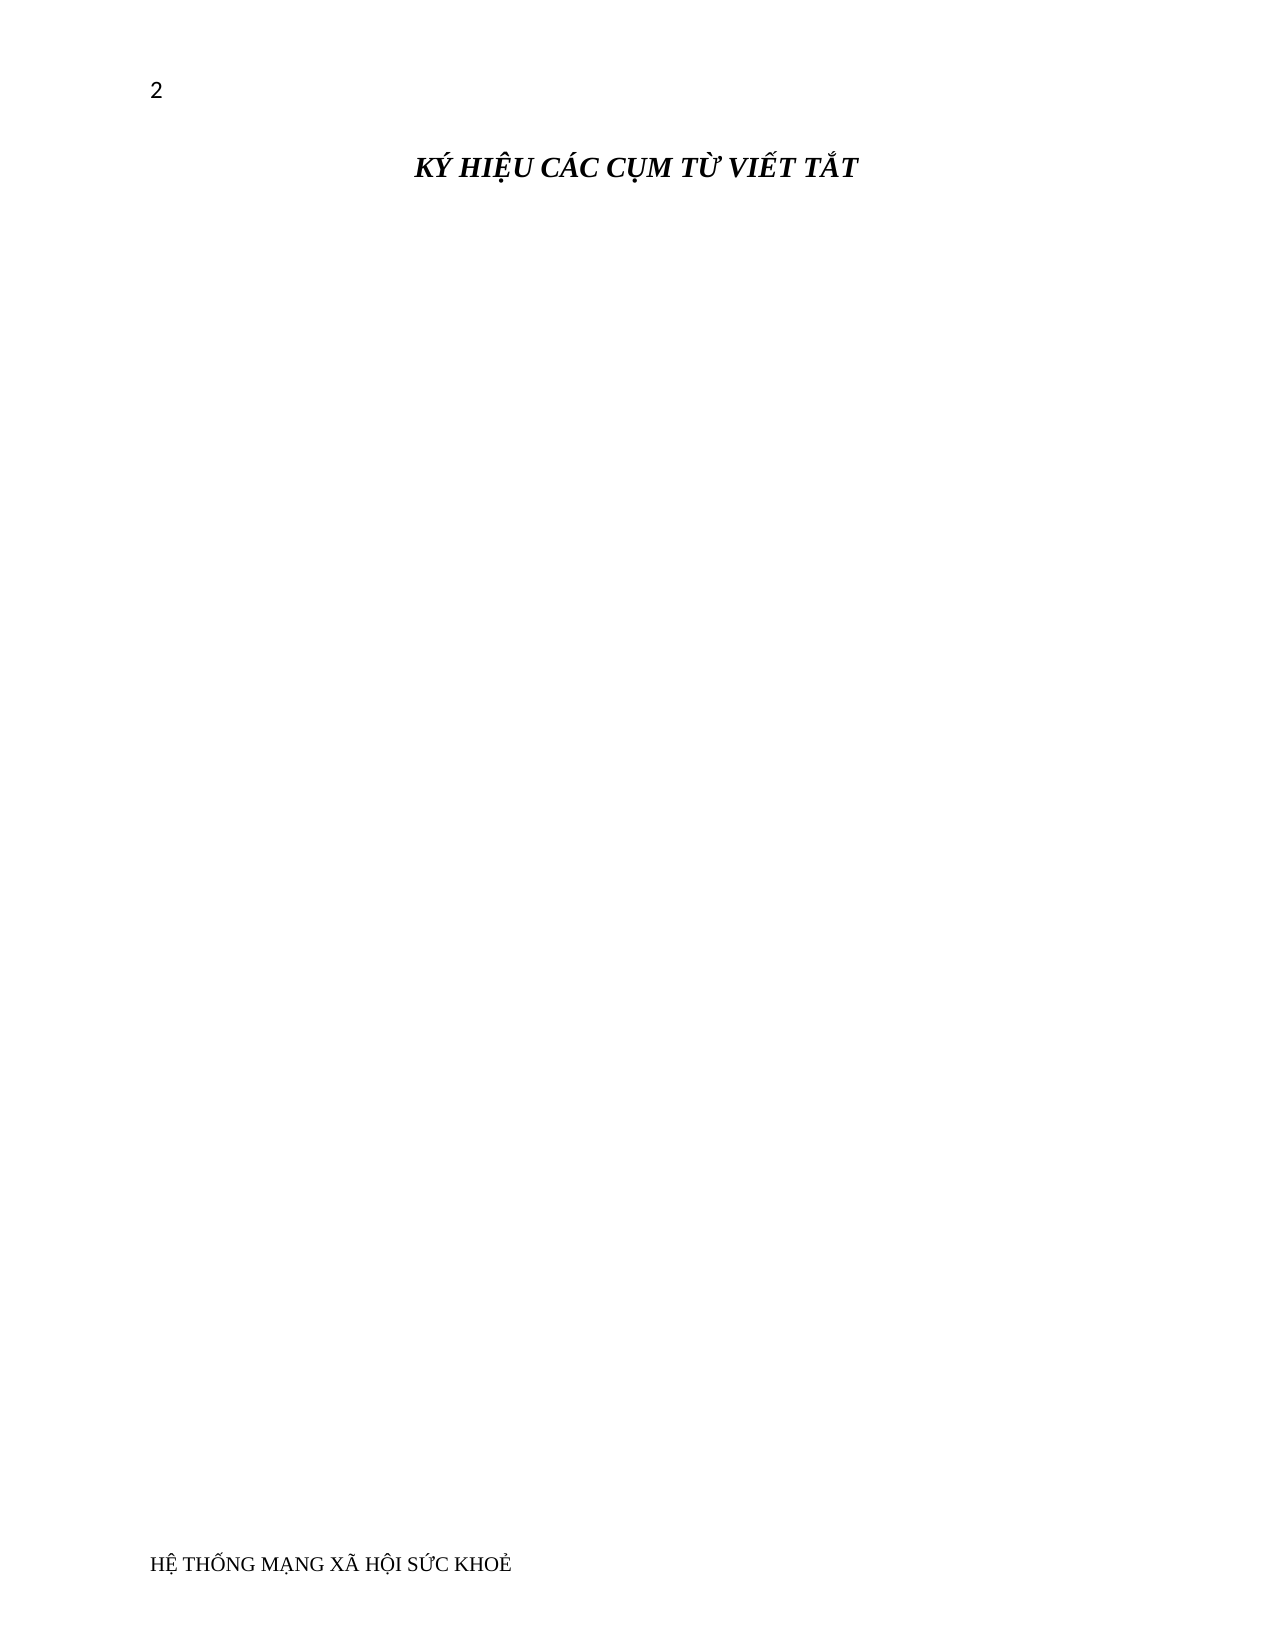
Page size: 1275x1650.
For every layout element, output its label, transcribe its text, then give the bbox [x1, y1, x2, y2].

text KÝ HIỆU CÁC CỤM TỪ VIẾT TẮT [150, 150, 1125, 183]
